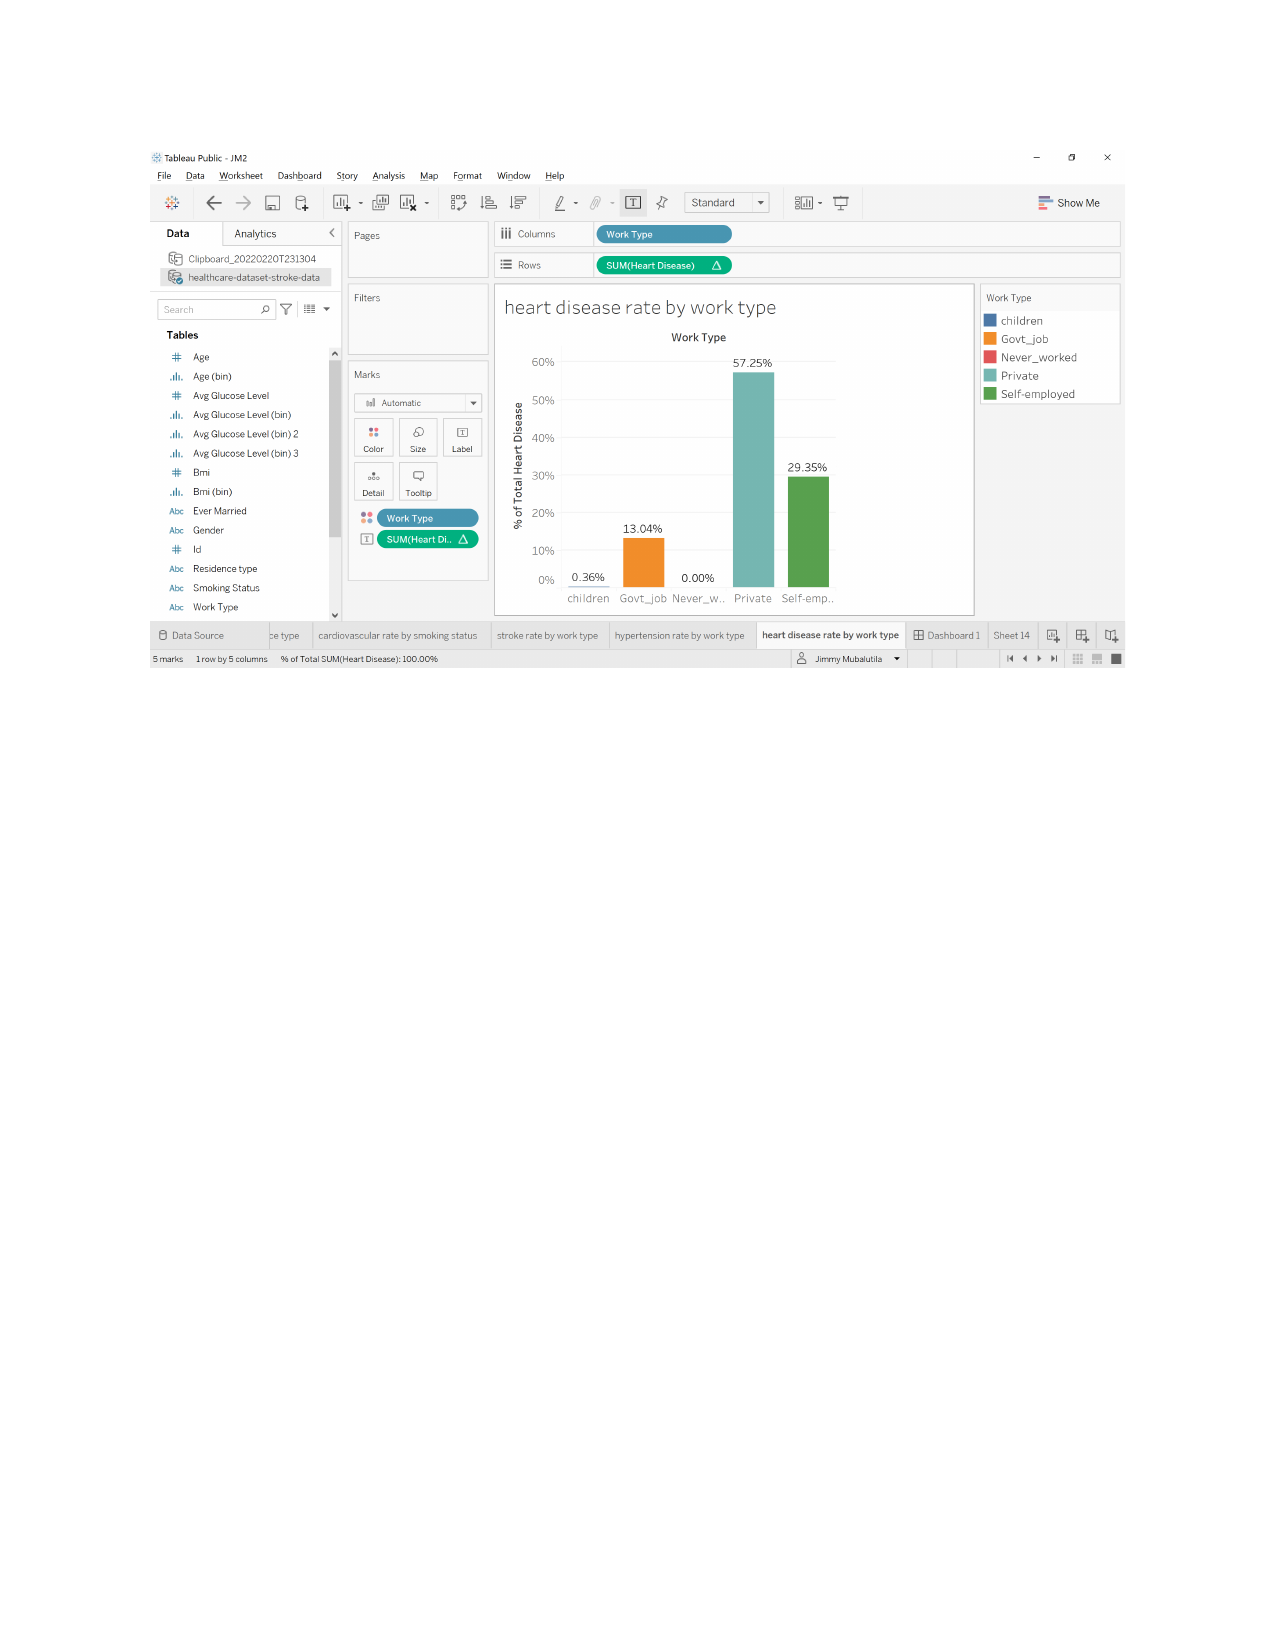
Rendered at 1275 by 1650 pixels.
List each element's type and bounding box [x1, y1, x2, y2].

picture [150, 150, 1125, 668]
